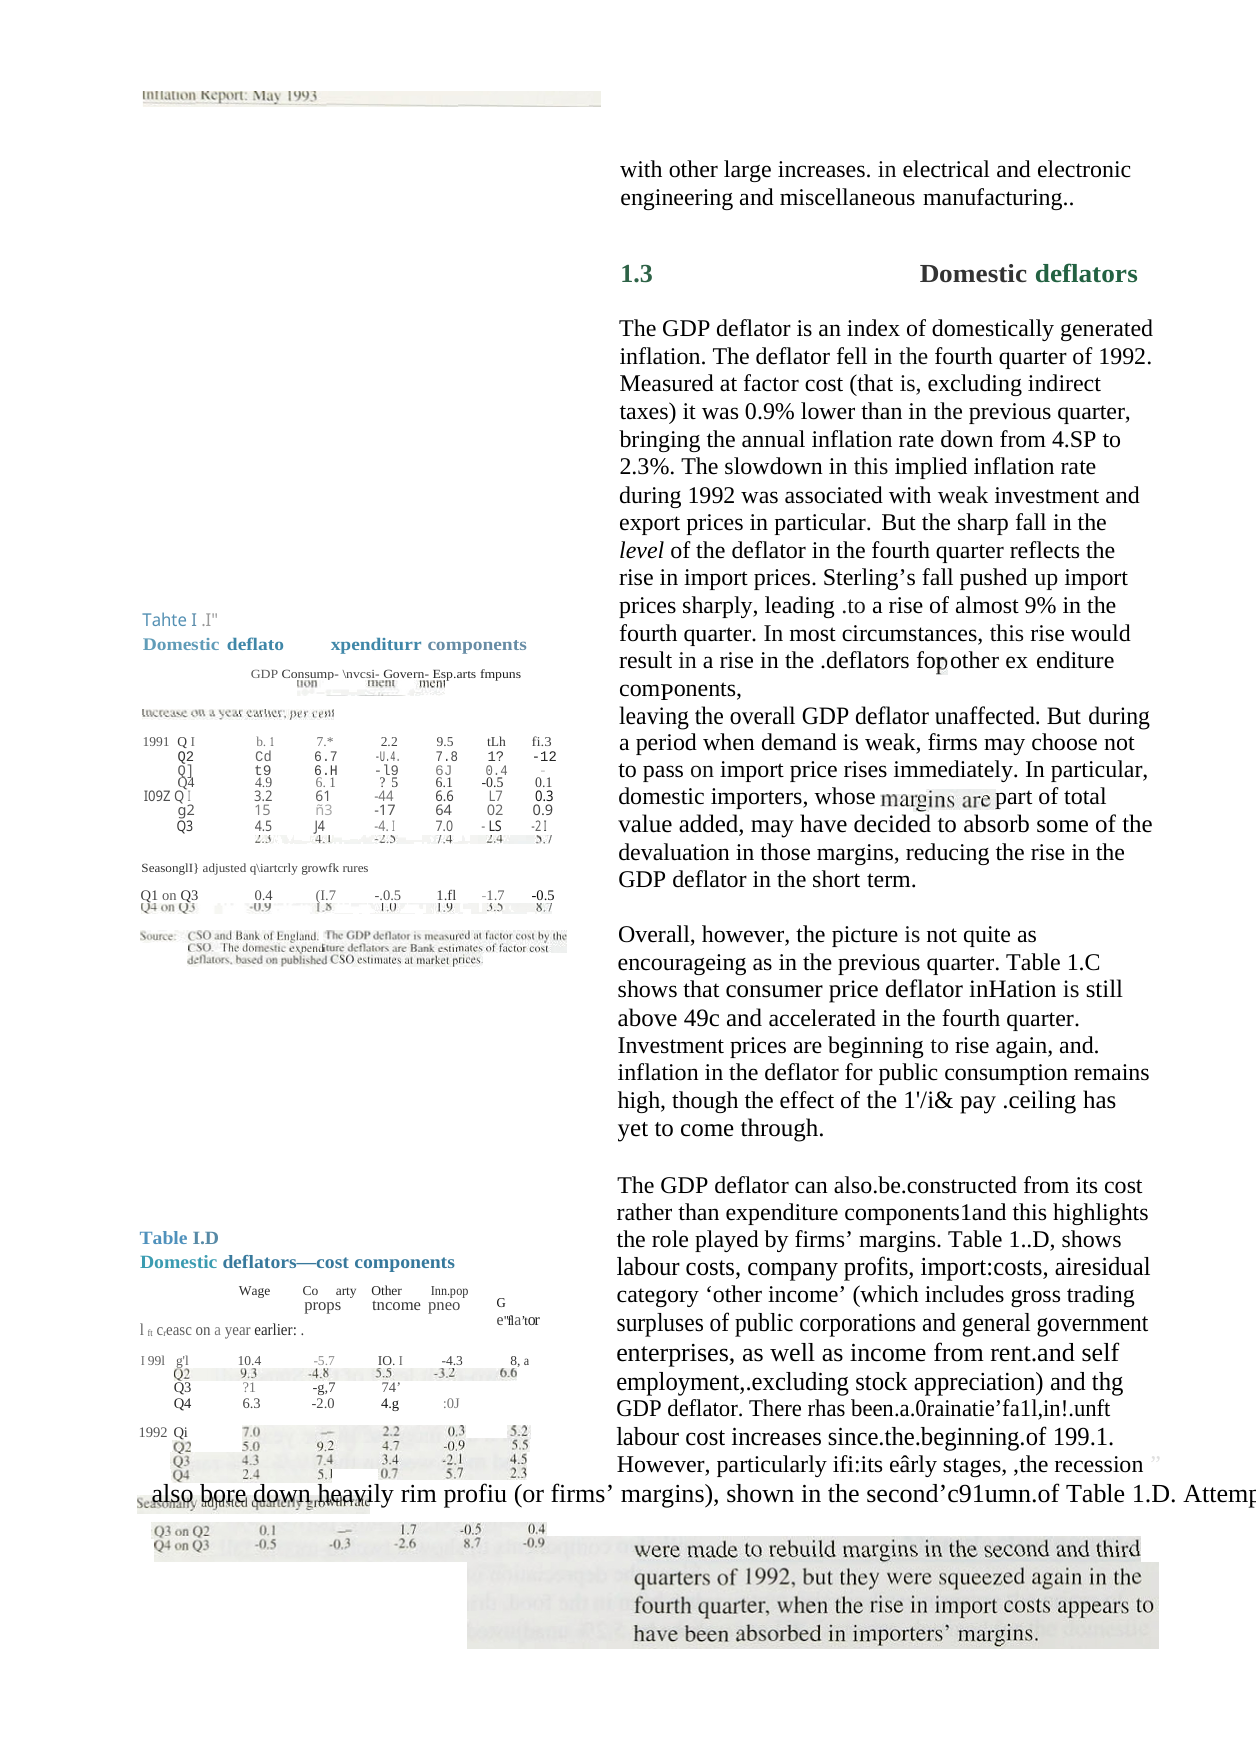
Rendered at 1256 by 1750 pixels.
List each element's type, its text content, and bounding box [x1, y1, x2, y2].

picture [137, 1495, 370, 1514]
text SeasonglI} adjusted q\iartcrly growfk rures [141, 861, 569, 875]
picture [142, 709, 334, 720]
subtitle leaving the overall GDP deflator unaffected. But during [619, 706, 1166, 729]
text Q1 on Q3 0.4 (I.7 -.0.5 1.fl -1.7 -0.5 [140, 887, 569, 903]
text The GDP deflator can also.be.constructed from its cost rather than expenditure components1and this highlights the role played by firms’ margins. Table 1..D, shows labour costs, company profits, import:costs, airesidual category ‘other income’ (which includes gross trading surpluses of public corporations and general government [616, 1173, 1155, 1337]
text Q3 4.5 J4 -4. I 7.0 - LS -2 I [176, 818, 569, 835]
picture [255, 835, 552, 844]
picture [216, 1495, 223, 1501]
text I 99l g'l 10.4 -5.7 IO. I -4.3 8, a [141, 1353, 532, 1369]
text However, particularly ifi:its eârly stages, ,the recession ” [617, 1451, 1166, 1478]
text enterprises, as well as income from rent.and self employment,.excluding stock appreciation) and thg GDP deflator. There rhas been.a.0rainatie’fa1l,in!.unft labour cost increases since.the.beginning.of 199.1. [616, 1339, 1153, 1451]
text Tahte I .I" [142, 607, 569, 631]
picture [269, 1495, 276, 1501]
text Domestic deflato xpenditurr components [143, 634, 569, 654]
text Ge"fla’tor [496, 1294, 545, 1329]
picture [142, 91, 601, 107]
list Domestic deflators [620, 258, 1166, 288]
picture [170, 1440, 530, 1483]
text during 1992 was associated with weak investment and export prices in particular. But the sharp fall in the level of the deflator in the fourth quarter reflects the rise in import prices. Sterling’s fall pushed up import prices sharply, leading .to a rise of almost 9% in the fourth quarter. In most circumstances, this rise would result in a rise in the .deflators for other ex enditure comPonents, [619, 481, 1152, 706]
text 1991 Q I b. 1 7.* 2.2 9.5 tLh fi.3 [142, 734, 569, 750]
picture [297, 680, 445, 696]
picture [151, 1522, 1159, 1649]
picture [141, 903, 552, 914]
picture [140, 930, 567, 967]
text Overall, however, the picture is not quite as encourageing as in the previous quarter. Table 1.C shows that consumer price deflator inHation is still above 49c and accelerated in the fourth quarter. Investment prices are beginning to rise again, and. inflation in the deflator for public consumption remains high, though the effect of the 1'/i& pay .ceiling has yet to come through. [617, 921, 1153, 1142]
text Domestic deflators—cost components [140, 1251, 472, 1272]
text Q4 6.3 -2.0 4.g :0J [173, 1395, 532, 1411]
text Table I.D [139, 1227, 472, 1249]
text I09Z Q I 3.2 61 -44 6.6 L7 0.3 [143, 790, 569, 804]
text 1992 [138, 1423, 532, 1440]
picture [173, 1368, 517, 1381]
text a period when demand is weak, firms may choose not to pass on import price rises immediately. In particular, domestic importers, whose part of total value added, may have decided to absorb some of the devaluation in those margins, reducing the rise in the GDP deflator in the short term. [618, 729, 1153, 892]
text Q2 Cd 6.7 -U.4. 7.8 1? -12 [177, 750, 569, 764]
text l ft creasc on a year earlier: . [139, 1324, 472, 1338]
text g2 15 ñ3 -17 64 02 0.9 [177, 804, 569, 818]
text Q] t9 6.H -l9 6J 0.4 - [191, 764, 569, 778]
text props tncome pneo [304, 1298, 472, 1314]
text with other large increases. in electrical and electronic engineering and miscellaneous manufacturing.. [620, 155, 1160, 210]
text The GDP deflator is an index of domestically generated inflation. The deflator fell in the fourth quarter of 1992. Measured at factor cost (that is, excluding indirect taxes) it was 0.9% lower than in the previous quarter, bringing the annual inflation rate down from 4.SP to 2.3%. The slowdown in this implied inflation rate [619, 314, 1156, 480]
text GDP Consump- \nvcsi- Govern- Esp.arts fmpuns [251, 666, 569, 681]
picture [183, 1495, 190, 1501]
